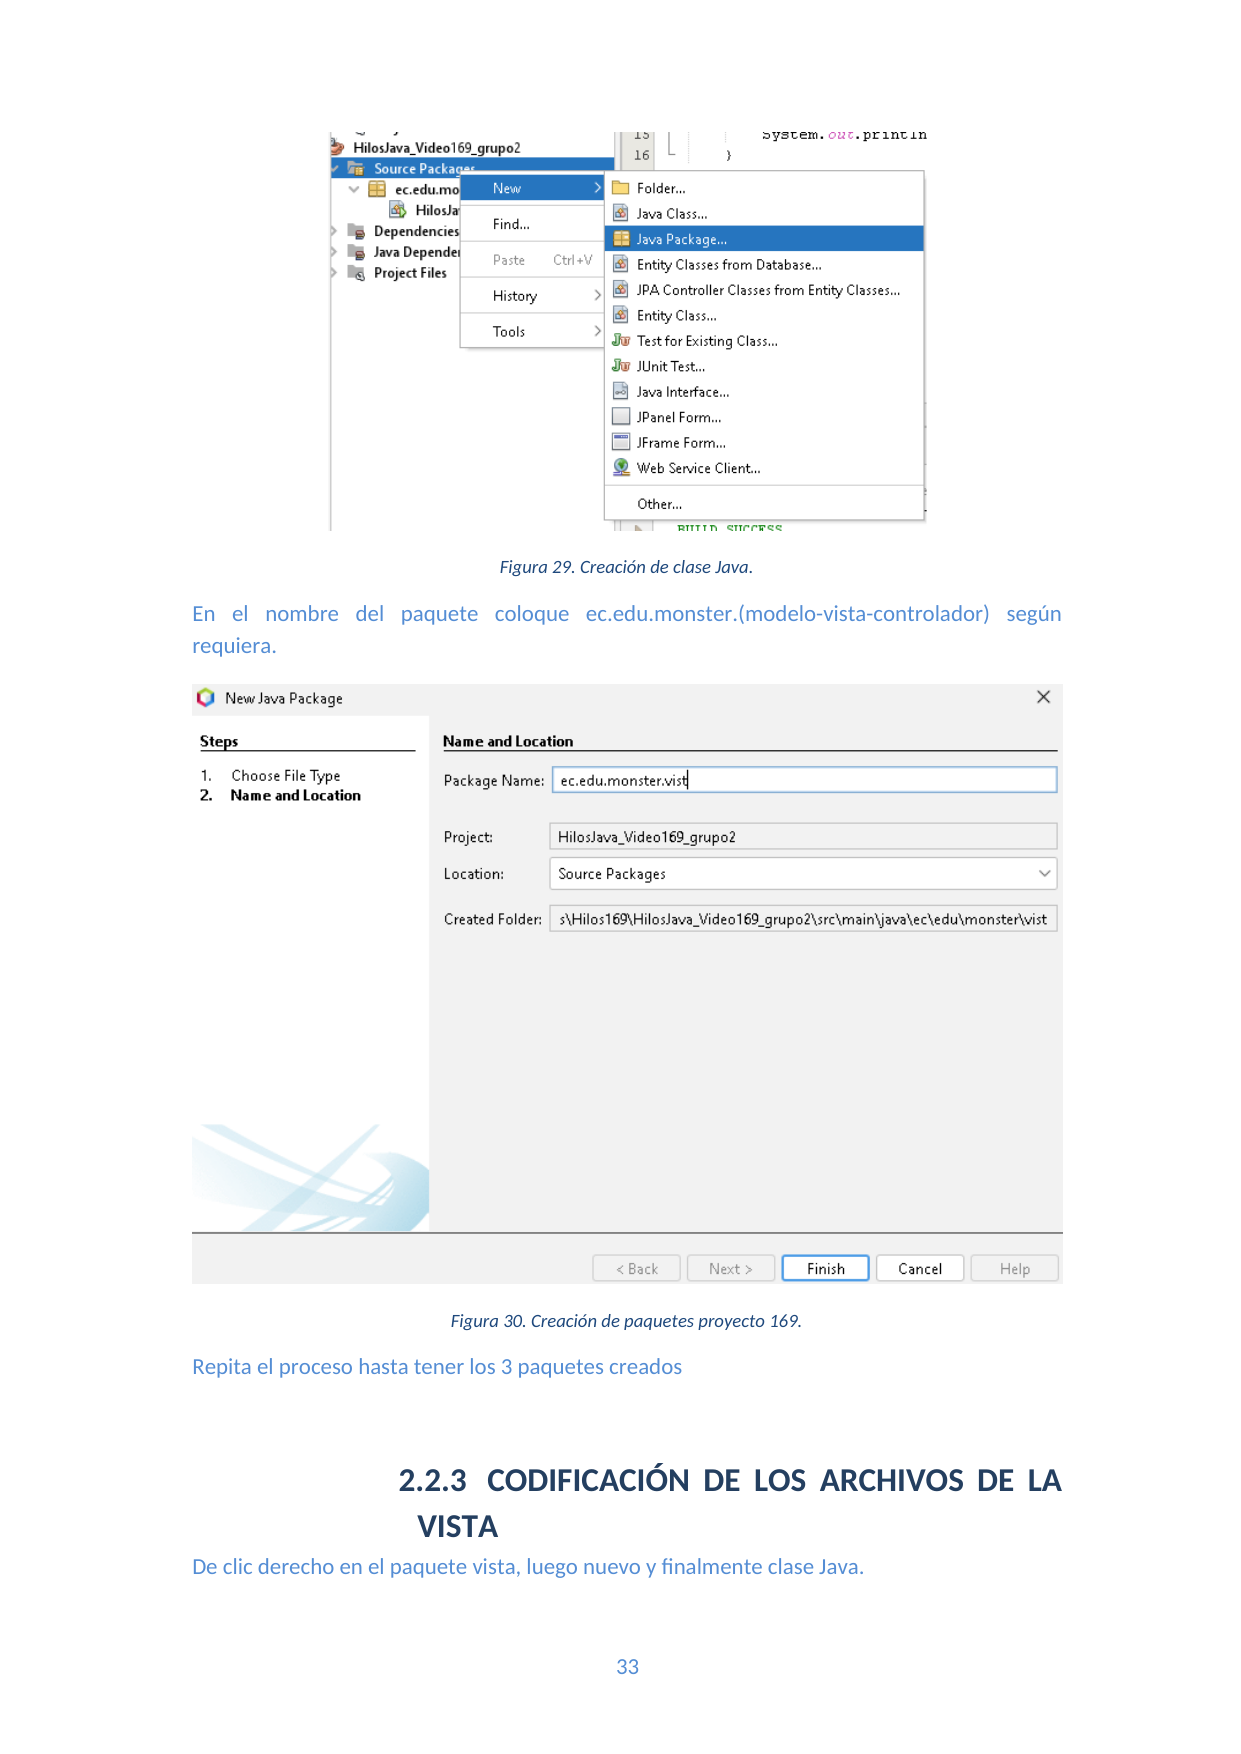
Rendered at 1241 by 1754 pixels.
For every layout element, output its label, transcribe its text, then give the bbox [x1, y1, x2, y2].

text De clic derecho en el paquete vista, luego nuevo y finalmente clase Java. [192, 1552, 1063, 1580]
text Figura 29. Creación de clase Java. [192, 556, 1063, 579]
picture [192, 684, 1063, 1284]
text Repita el proceso hasta tener los 3 paquetes creados [192, 1352, 1063, 1381]
subtitle CODIFICACIÓN DE LOS ARCHIVOS DE LA VISTA [398, 1458, 1063, 1546]
picture [328, 132, 927, 531]
text En el nombre del paquete coloque ec.edu.monster.(modelo-vista-controlador) según requiera. [192, 599, 1063, 660]
text Figura 30. Creación de paquetes proyecto 169. [192, 1309, 1063, 1332]
